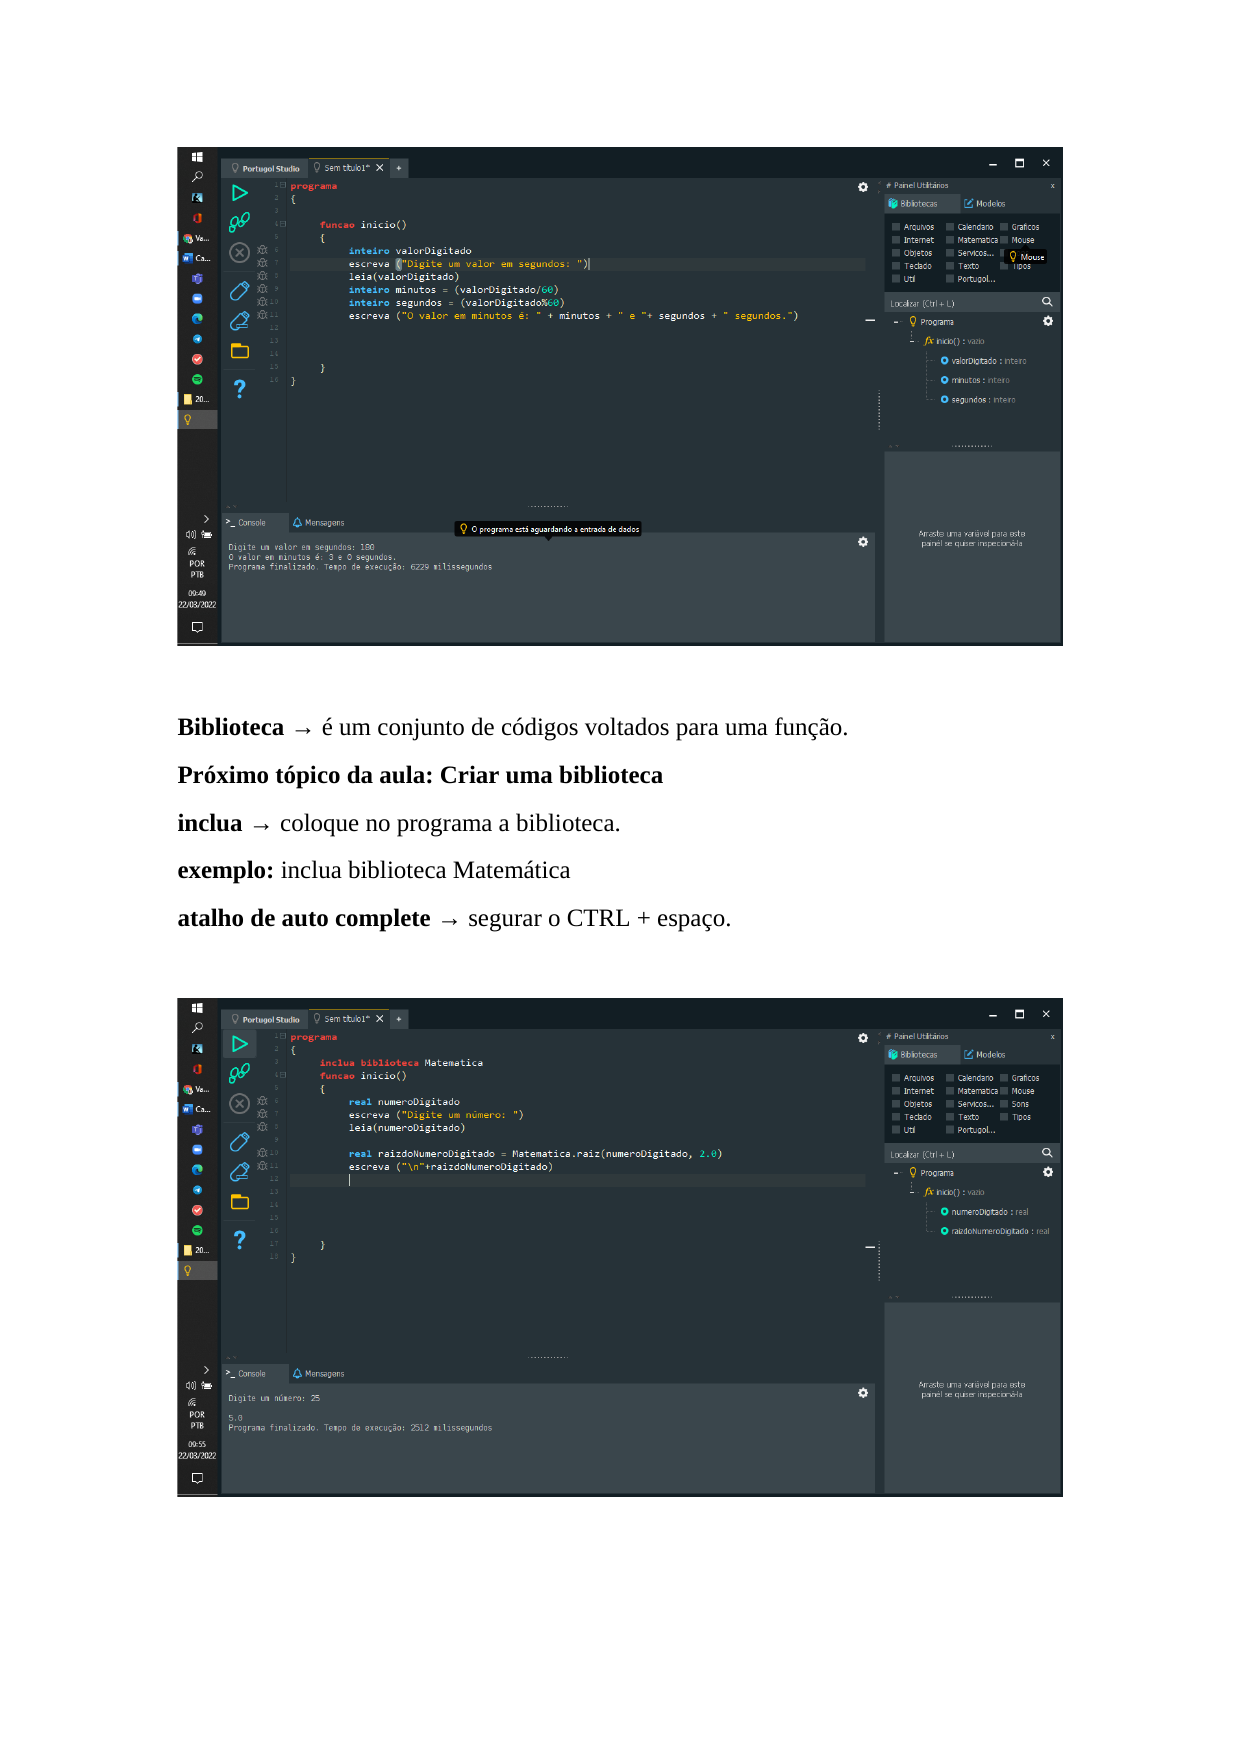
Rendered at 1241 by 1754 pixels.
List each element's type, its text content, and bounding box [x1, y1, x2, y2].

text atalho de auto complete → segurar o CTRL + espaço. [177, 903, 1063, 932]
picture [177, 998, 1063, 1497]
text Próximo tópico da aula: Criar uma biblioteca [177, 760, 1063, 789]
text Biblioteca → é um conjunto de códigos voltados para uma função. [177, 712, 1063, 741]
text inclua → coloque no programa a biblioteca. [177, 808, 1063, 836]
text exemplo: inclua biblioteca Matemática [177, 855, 1063, 884]
picture [177, 147, 1063, 646]
